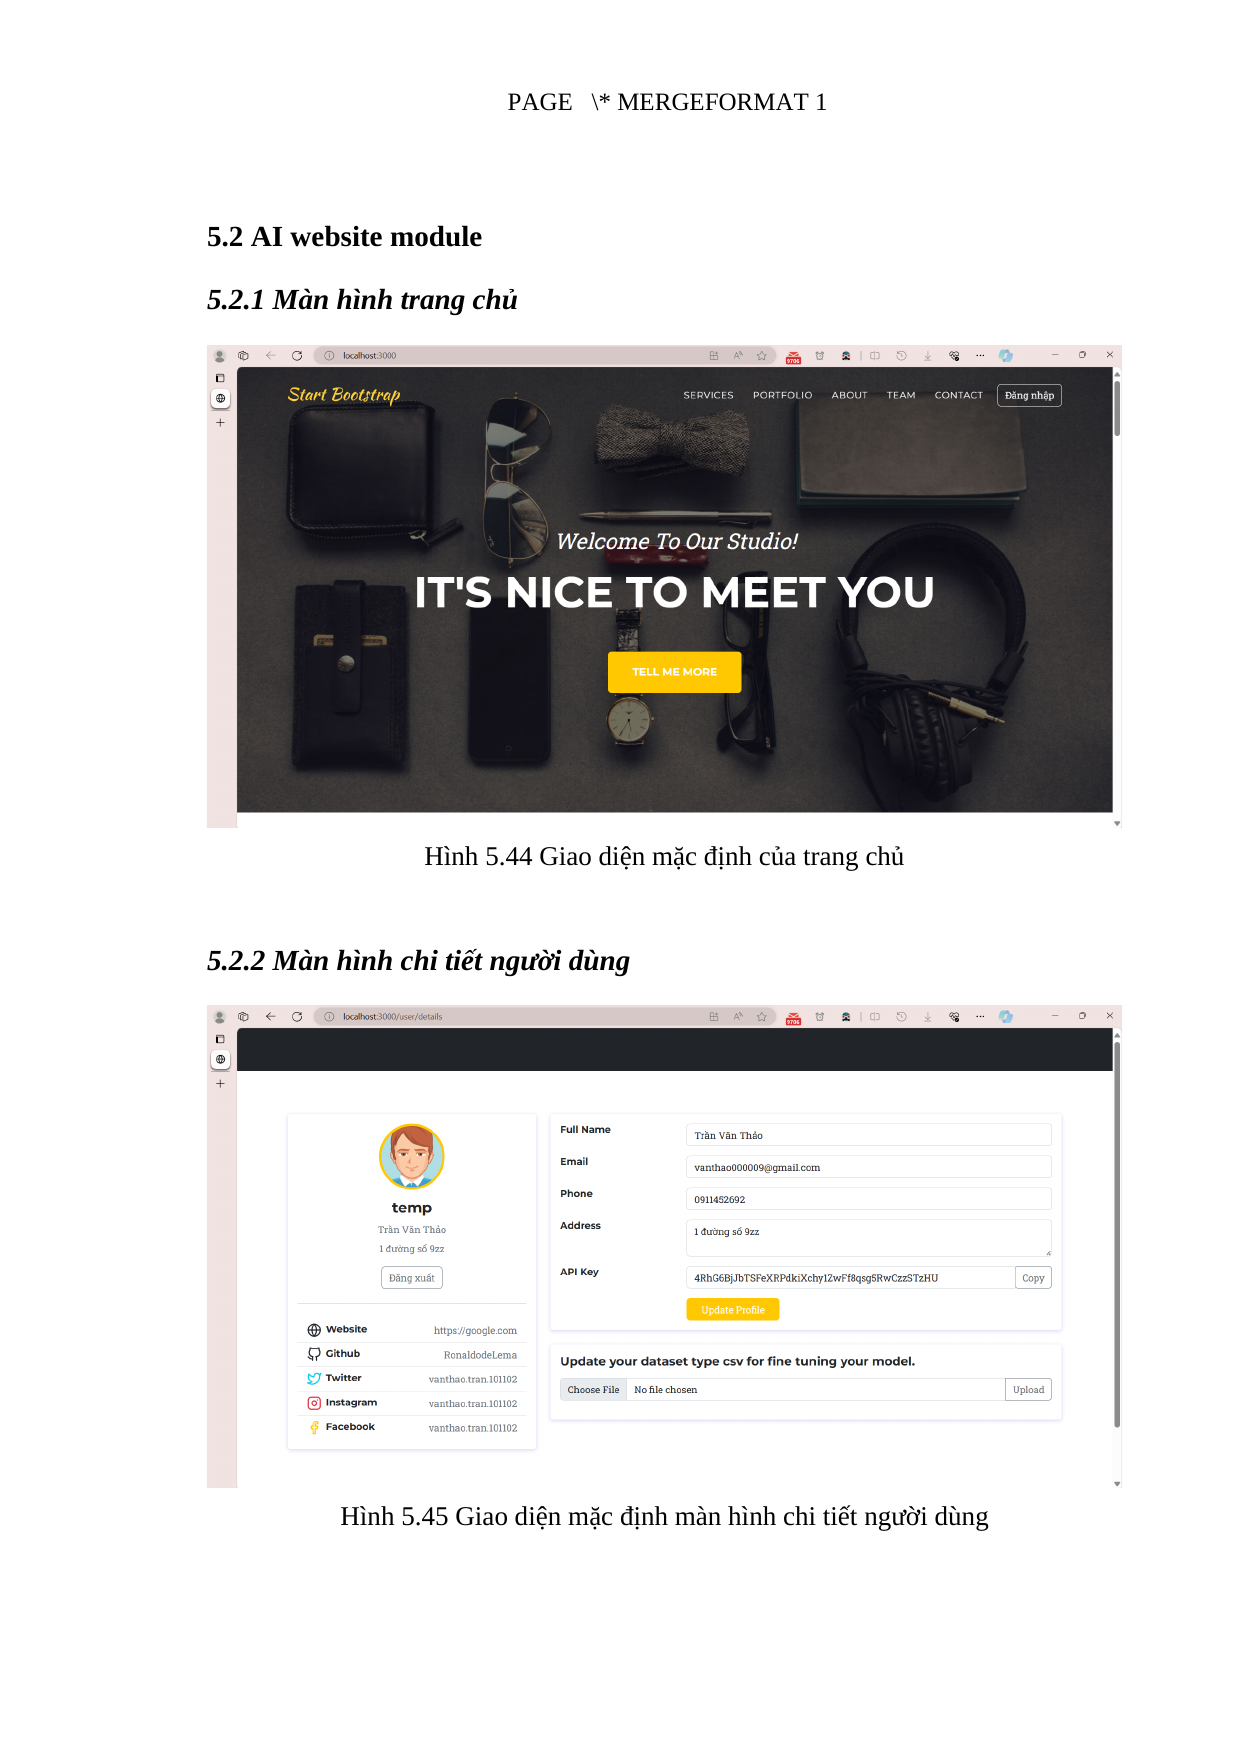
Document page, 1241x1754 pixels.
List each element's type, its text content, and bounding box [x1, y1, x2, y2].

subtitle Màn hình trang chủ [207, 282, 1122, 316]
picture [206, 345, 1123, 828]
picture [206, 1005, 1123, 1488]
subtitle AI website module [207, 219, 1122, 253]
subtitle Màn hình chi tiết người dùng [207, 943, 1122, 976]
